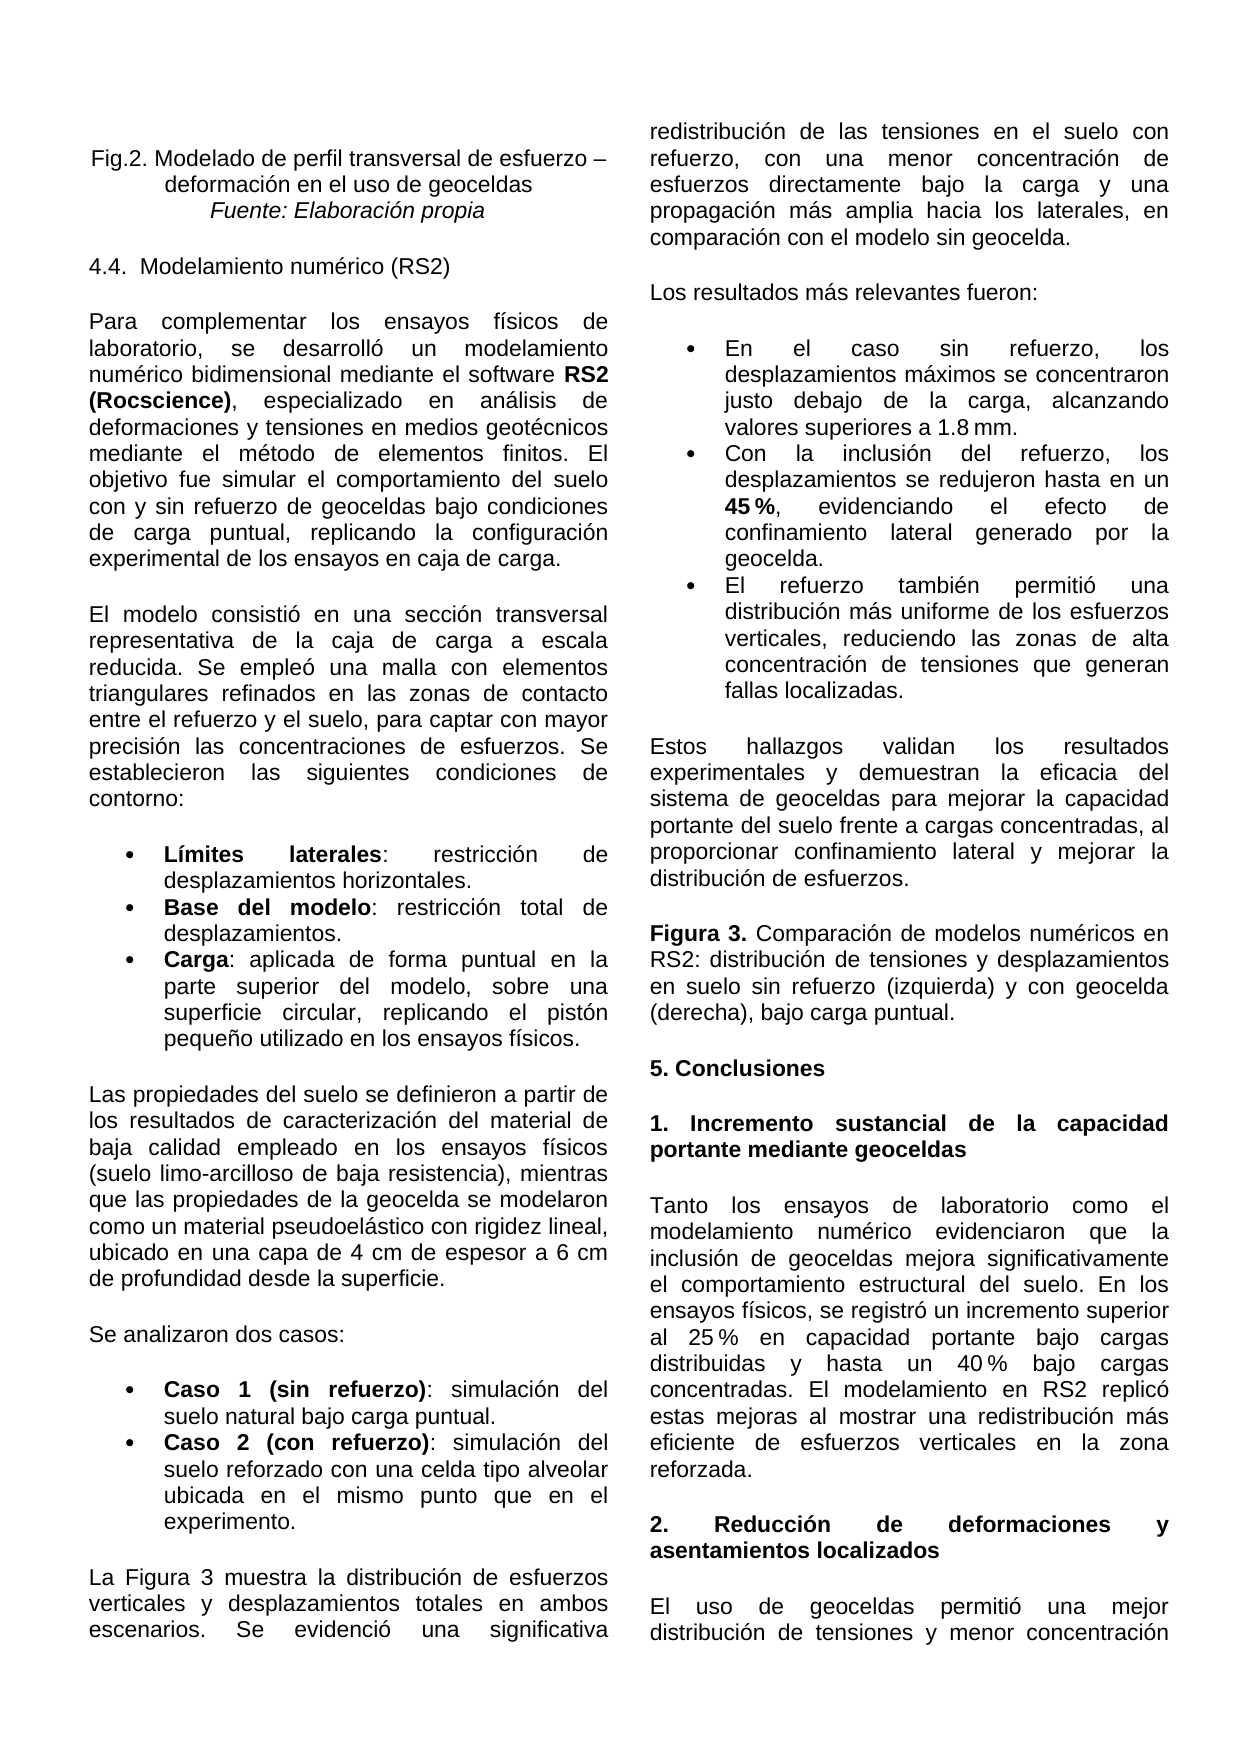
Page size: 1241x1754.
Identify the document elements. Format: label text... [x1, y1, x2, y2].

text Figura 3. Comparación de modelos numéricos en RS2: distribución de tensiones y desplazamientos en suelo sin refuerzo (izquierda) y con geocelda (derecha), bajo carga puntual. [649, 920, 1169, 1025]
list El refuerzo también permitió una distribución más uniforme de los esfuerzos verticales, reduciendo las zonas de alta concentración de tensiones que generan fallas localizadas. [687, 572, 1169, 703]
list Límites laterales: restricción de desplazamientos horizontales. [126, 841, 608, 894]
text Para complementar los ensayos físicos de laboratorio, se desarrolló un modelamiento numérico bidimensional mediante el software RS2 (Rocscience), especializado en análisis de deformaciones y tensiones en medios geotécnicos mediante el método de elementos finitos. El objetivo fue simular el comportamiento del suelo con y sin refuerzo de geoceldas bajo condiciones de carga puntual, replicando la configuración experimental de los ensayos en caja de carga. [89, 308, 608, 572]
text 4.4. Modelamiento numérico (RS2) [89, 253, 608, 279]
text 5. Conclusiones [649, 1054, 1169, 1081]
text Los resultados más relevantes fueron: [649, 279, 1169, 305]
text Estos hallazgos validan los resultados experimentales y demuestran la eficacia del sistema de geoceldas para mejorar la capacidad portante del suelo frente a cargas concentradas, al proporcionar confinamiento lateral y mejorar la distribución de esfuerzos. [649, 733, 1169, 891]
list Carga: aplicada de forma puntual en la parte superior del modelo, sobre una superficie circular, replicando el pistón pequeño utilizado en los ensayos físicos. [126, 946, 608, 1052]
text 1. Incremento sustancial de la capacidad portante mediante geoceldas [649, 1110, 1169, 1163]
text Tanto los ensayos de laboratorio como el modelamiento numérico evidenciaron que la inclusión de geoceldas mejora significativamente el comportamiento estructural del suelo. En los ensayos físicos, se registró un incremento superior al 25 % en capacidad portante bajo cargas distribuidas y hasta un 40 % bajo cargas concentradas. El modelamiento en RS2 replicó estas mejoras al mostrar una redistribución más eficiente de esfuerzos verticales en la zona reforzada. [649, 1192, 1169, 1482]
text Las propiedades del suelo se definieron a partir de los resultados de caracterización del material de baja calidad empleado en los ensayos físicos (suelo limo-arcilloso de baja resistencia), mientras que las propiedades de la geocelda se modelaron como un material pseudoelástico con rigidez lineal, ubicado en una capa de 4 cm de espesor a 6 cm de profundidad desde la superficie. [89, 1081, 608, 1292]
text La Figura 3 muestra la distribución de esfuerzos verticales y desplazamientos totales en ambos escenarios. Se evidenció una significativa redistribución de las tensiones en el suelo con refuerzo, con una menor concentración de esfuerzos directamente bajo la carga y una propagación más amplia hacia los laterales, en comparación con el modelo sin geocelda. [649, 118, 1169, 250]
text El modelo consistió en una sección transversal representativa de la caja de carga a escala reducida. Se empleó una malla con elementos triangulares refinados en las zonas de contacto entre el refuerzo y el suelo, para captar con mayor precisión las concentraciones de esfuerzos. Se establecieron las siguientes condiciones de contorno: [89, 601, 608, 812]
list En el caso sin refuerzo, los desplazamientos máximos se concentraron justo debajo de la carga, alcanzando valores superiores a 1.8 mm. [687, 334, 1169, 440]
text Se analizaron dos casos: [89, 1321, 608, 1347]
list Caso 1 (sin refuerzo): simulación del suelo natural bajo carga puntual. [126, 1376, 608, 1429]
list Con la inclusión del refuerzo, los desplazamientos se redujeron hasta en un 45 %, evidenciando el efecto de confinamiento lateral generado por la geocelda. [687, 440, 1169, 572]
list Base del modelo: restricción total de desplazamientos. [126, 894, 608, 946]
text Fig.2. Modelado de perfil transversal de esfuerzo – deformación en el uso de geoceldas [89, 144, 608, 197]
text 2. Reducción de deformaciones y asentamientos localizados [649, 1511, 1169, 1564]
text La Figura 3 muestra la distribución de esfuerzos verticales y desplazamientos totales en ambos escenarios. Se evidenció una significativa redistribución de las tensiones en el suelo con refuerzo, con una menor concentración de esfuerzos directamente bajo la carga y una propagación más amplia hacia los laterales, en comparación con el modelo sin geocelda. [89, 1564, 608, 1643]
text Fuente: Elaboración propia [89, 197, 608, 223]
list Caso 2 (con refuerzo): simulación del suelo reforzado con una celda tipo alveolar ubicada en el mismo punto que en el experimento. [126, 1429, 608, 1534]
